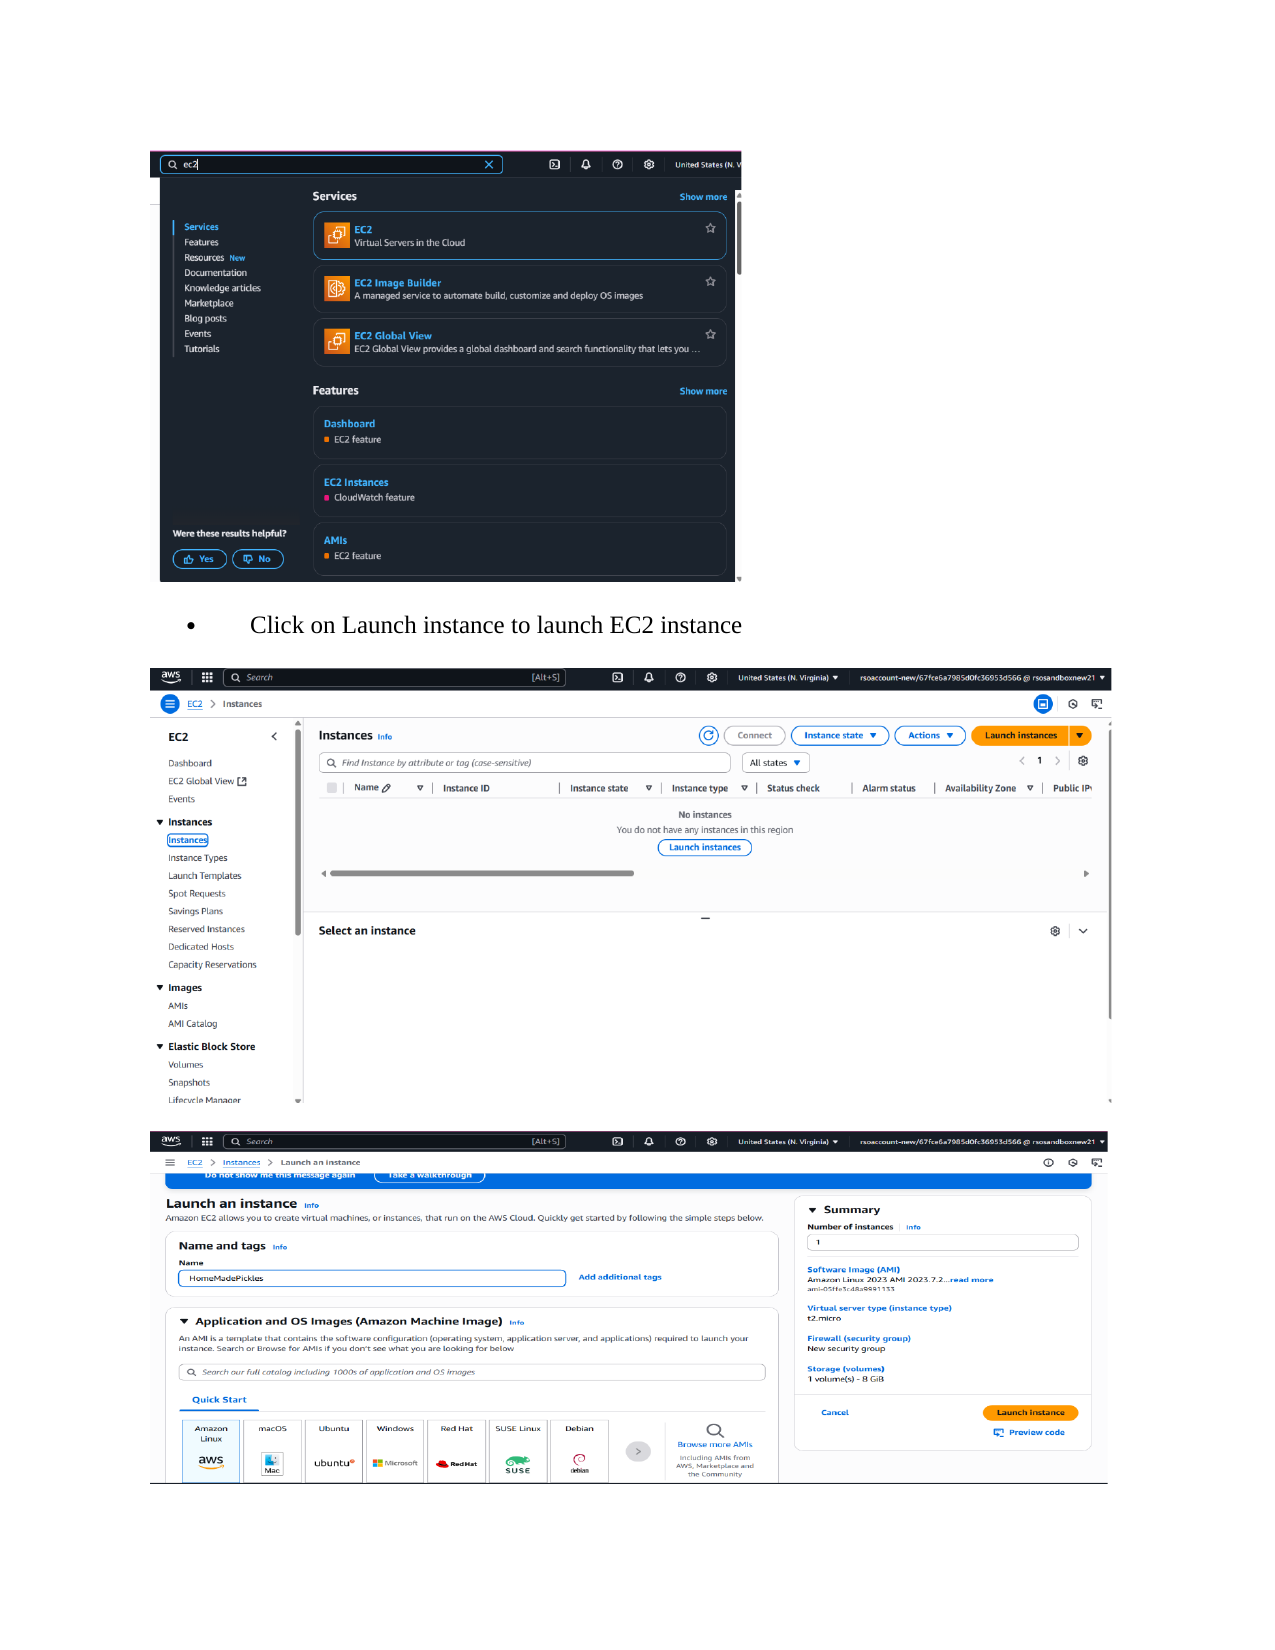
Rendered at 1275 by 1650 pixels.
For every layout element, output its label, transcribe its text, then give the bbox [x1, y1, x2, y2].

list Click on Launch instance to launch EC2 instance [187, 610, 1125, 639]
picture [150, 668, 1112, 1103]
picture [150, 1131, 1108, 1484]
picture [150, 150, 742, 582]
